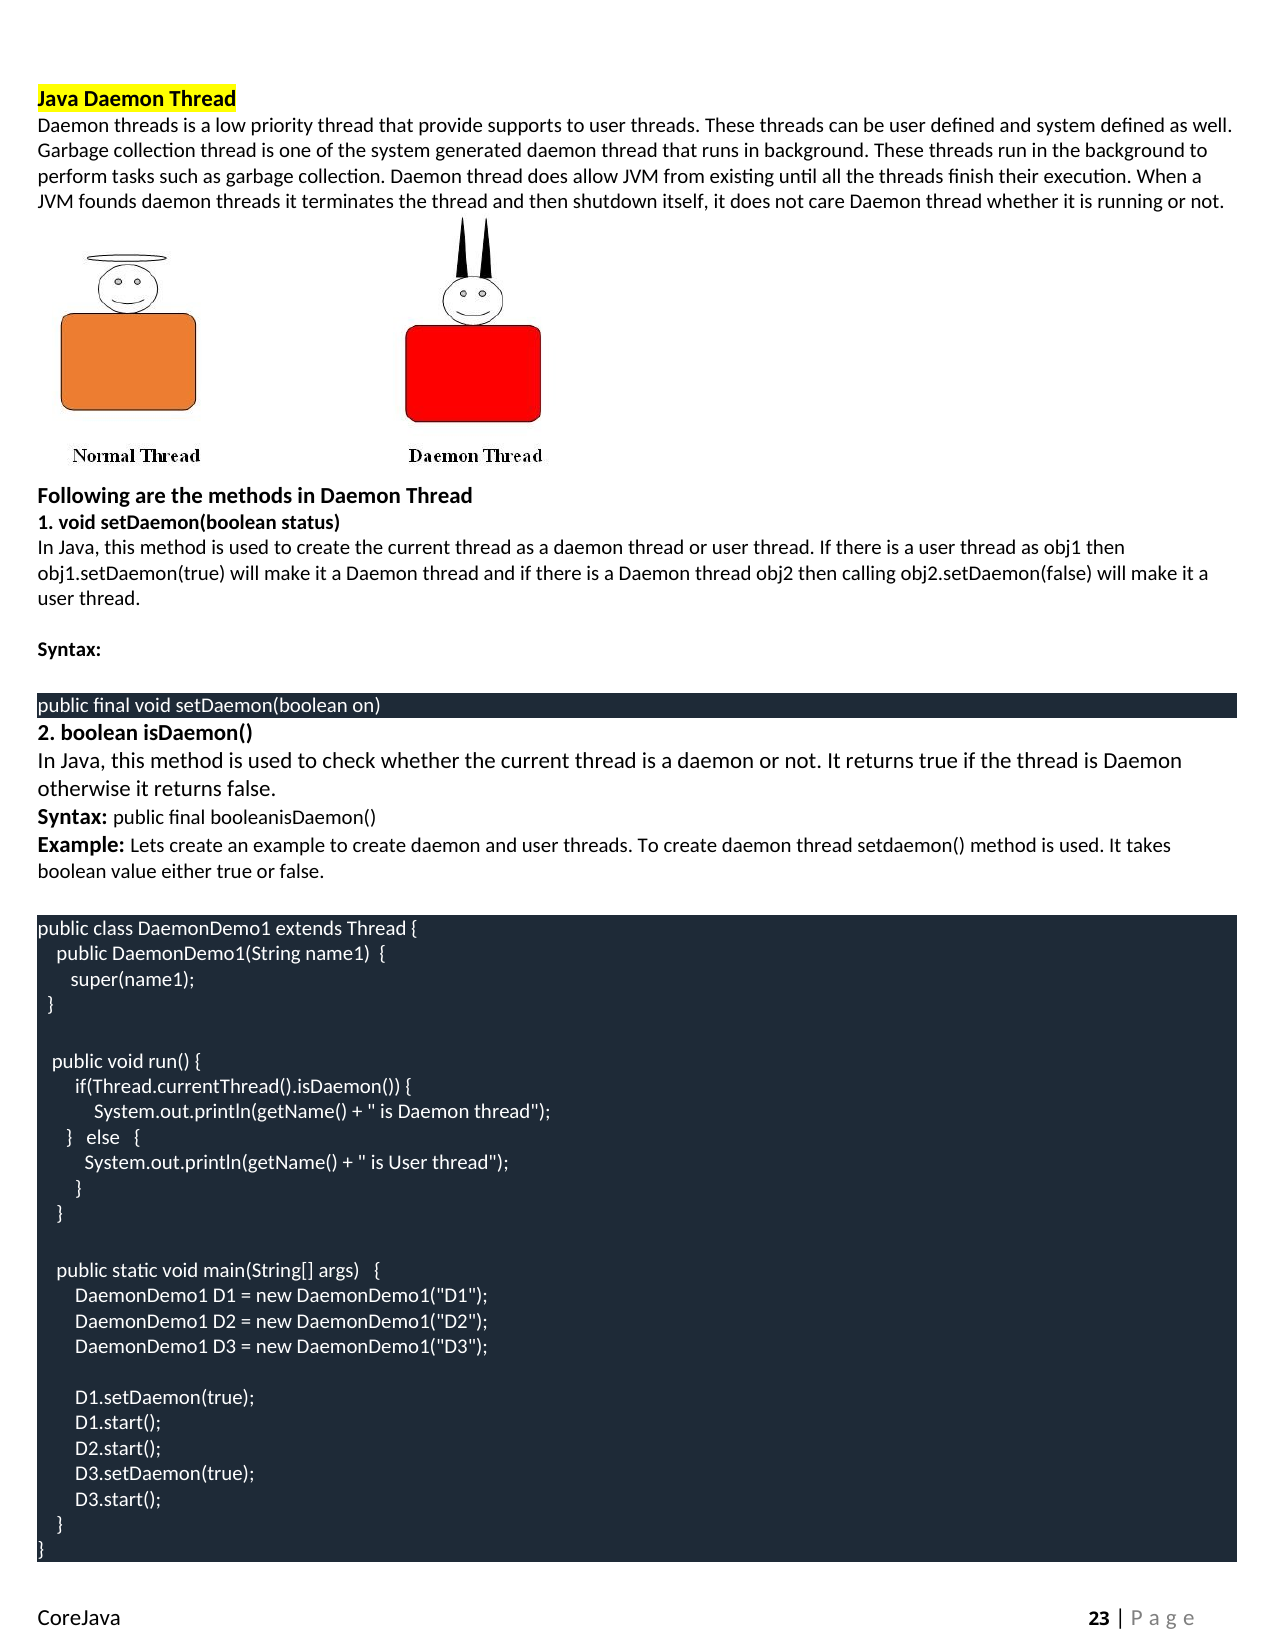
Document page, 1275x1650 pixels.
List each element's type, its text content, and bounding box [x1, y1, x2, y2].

text Example: Lets create an example to create daemon and user threads. To create daemon thread setdaemon() method is used. It takes boolean value either true or false. [37, 830, 1237, 884]
text public final void setDaemon(boolean on) [37, 693, 1237, 718]
text 1. void setDaemon(boolean status) In Java, this method is used to create the current thread as a daemon thread or user thread. If there is a user thread as obj1 then obj1.setDaemon(true) will make it a Daemon thread and if there is a Daemon thread obj2 then calling obj2.setDaemon(false) will make it a user thread. Syntax: [37, 509, 1237, 661]
text 2. boolean isDaemon() In Java, this method is used to check whether the current thread is a daemon or not. It returns true if the thread is Daemon otherwise it returns false. Syntax: public final booleanisDaemon() [37, 718, 1237, 830]
picture [37, 213, 591, 481]
text public void run() { if(Thread.currentThread().isDaemon()) { System.out.println(getName() + " is Daemon thread"); } else { System.out.println(getName() + " is User thread"); } } [37, 1048, 1237, 1226]
text public static void main(String[] args) { DaemonDemo1 D1 = new DaemonDemo1("D1"); DaemonDemo1 D2 = new DaemonDemo1("D2"); DaemonDemo1 D3 = new DaemonDemo1("D3"); D1.setDaemon(true); D1.start(); D2.start(); D3.setDaemon(true); D3.start(); } } [37, 1257, 1237, 1562]
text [37, 56, 1237, 214]
text public class DaemonDemo1 extends Thread { public DaemonDemo1(String name1) { super(name1); } [37, 915, 1237, 1017]
text Following are the methods in Daemon Thread [37, 481, 1237, 509]
